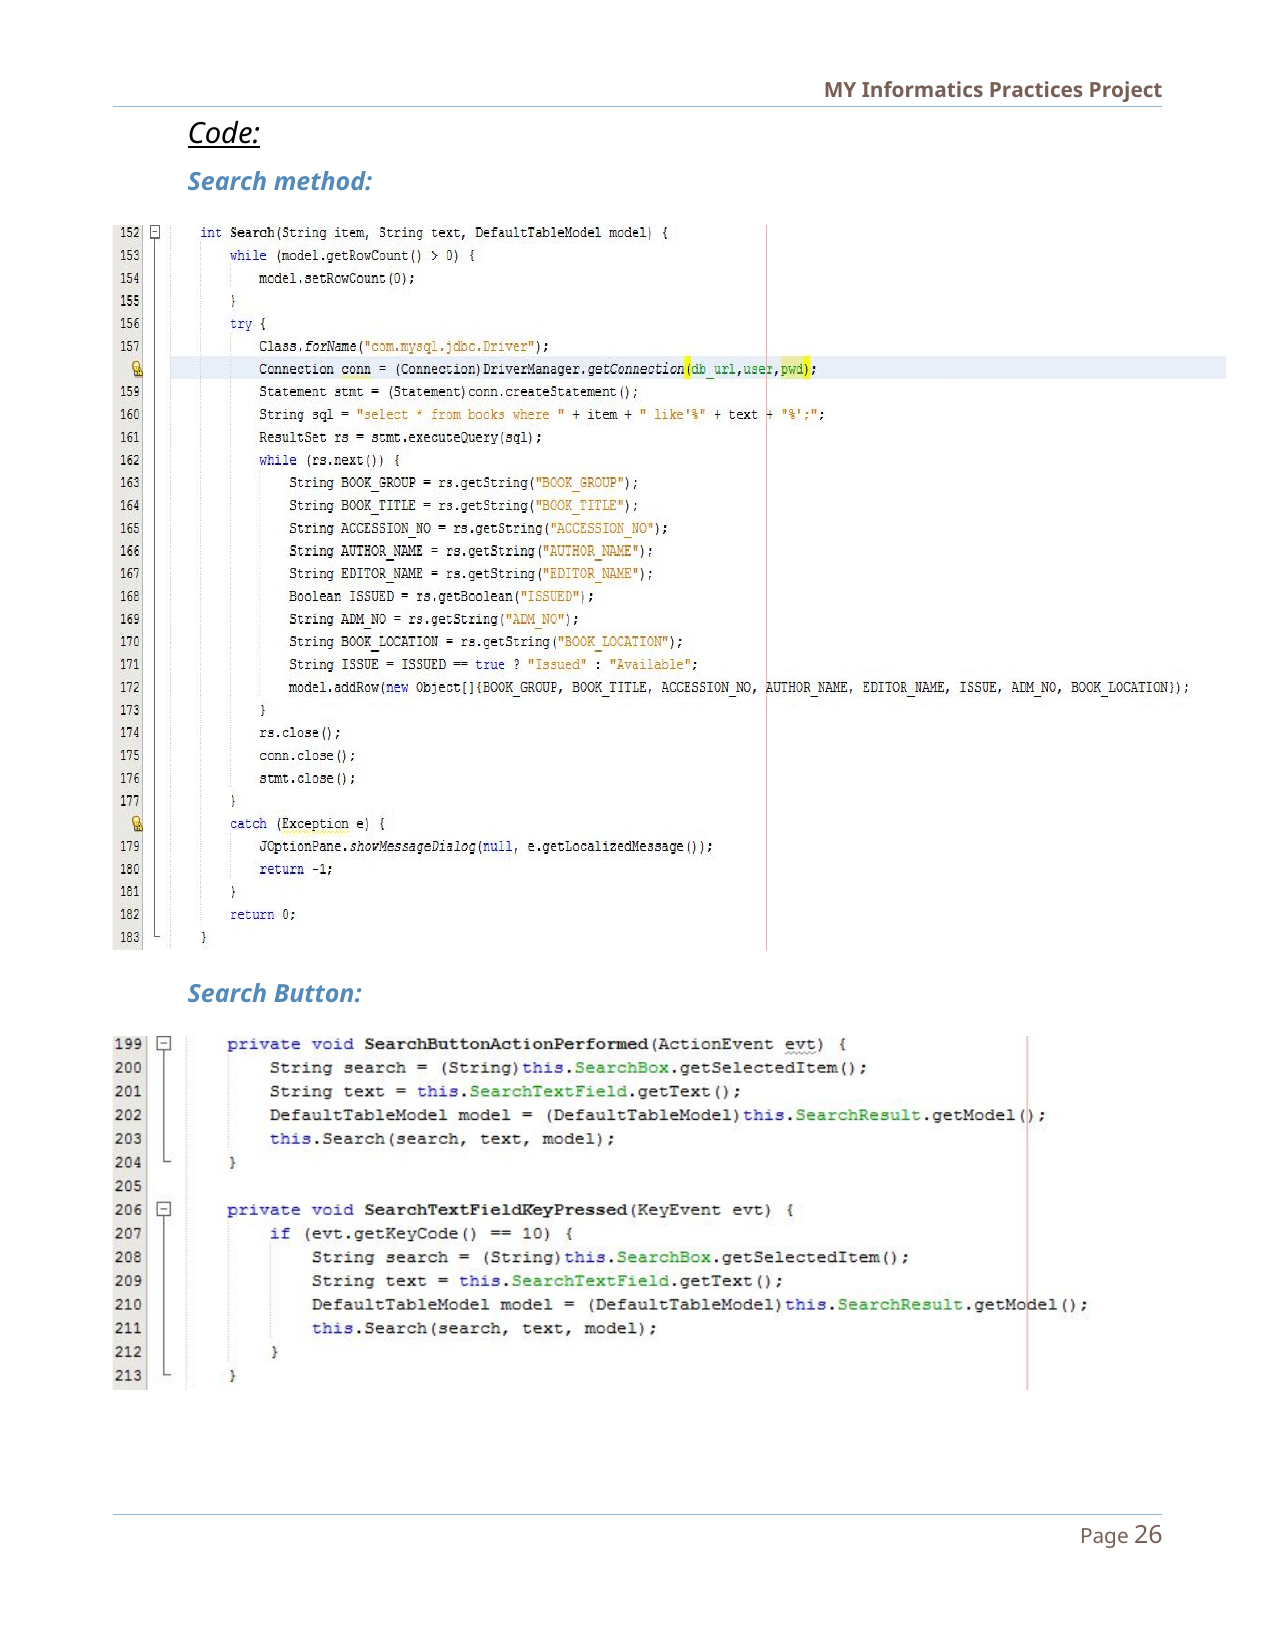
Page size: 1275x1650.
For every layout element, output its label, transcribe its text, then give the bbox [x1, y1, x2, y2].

picture [112, 225, 1227, 950]
picture [112, 1036, 1212, 1390]
list Search method: [187, 164, 1162, 198]
list Search Button: [187, 976, 1162, 1009]
list Code: [187, 112, 1162, 152]
